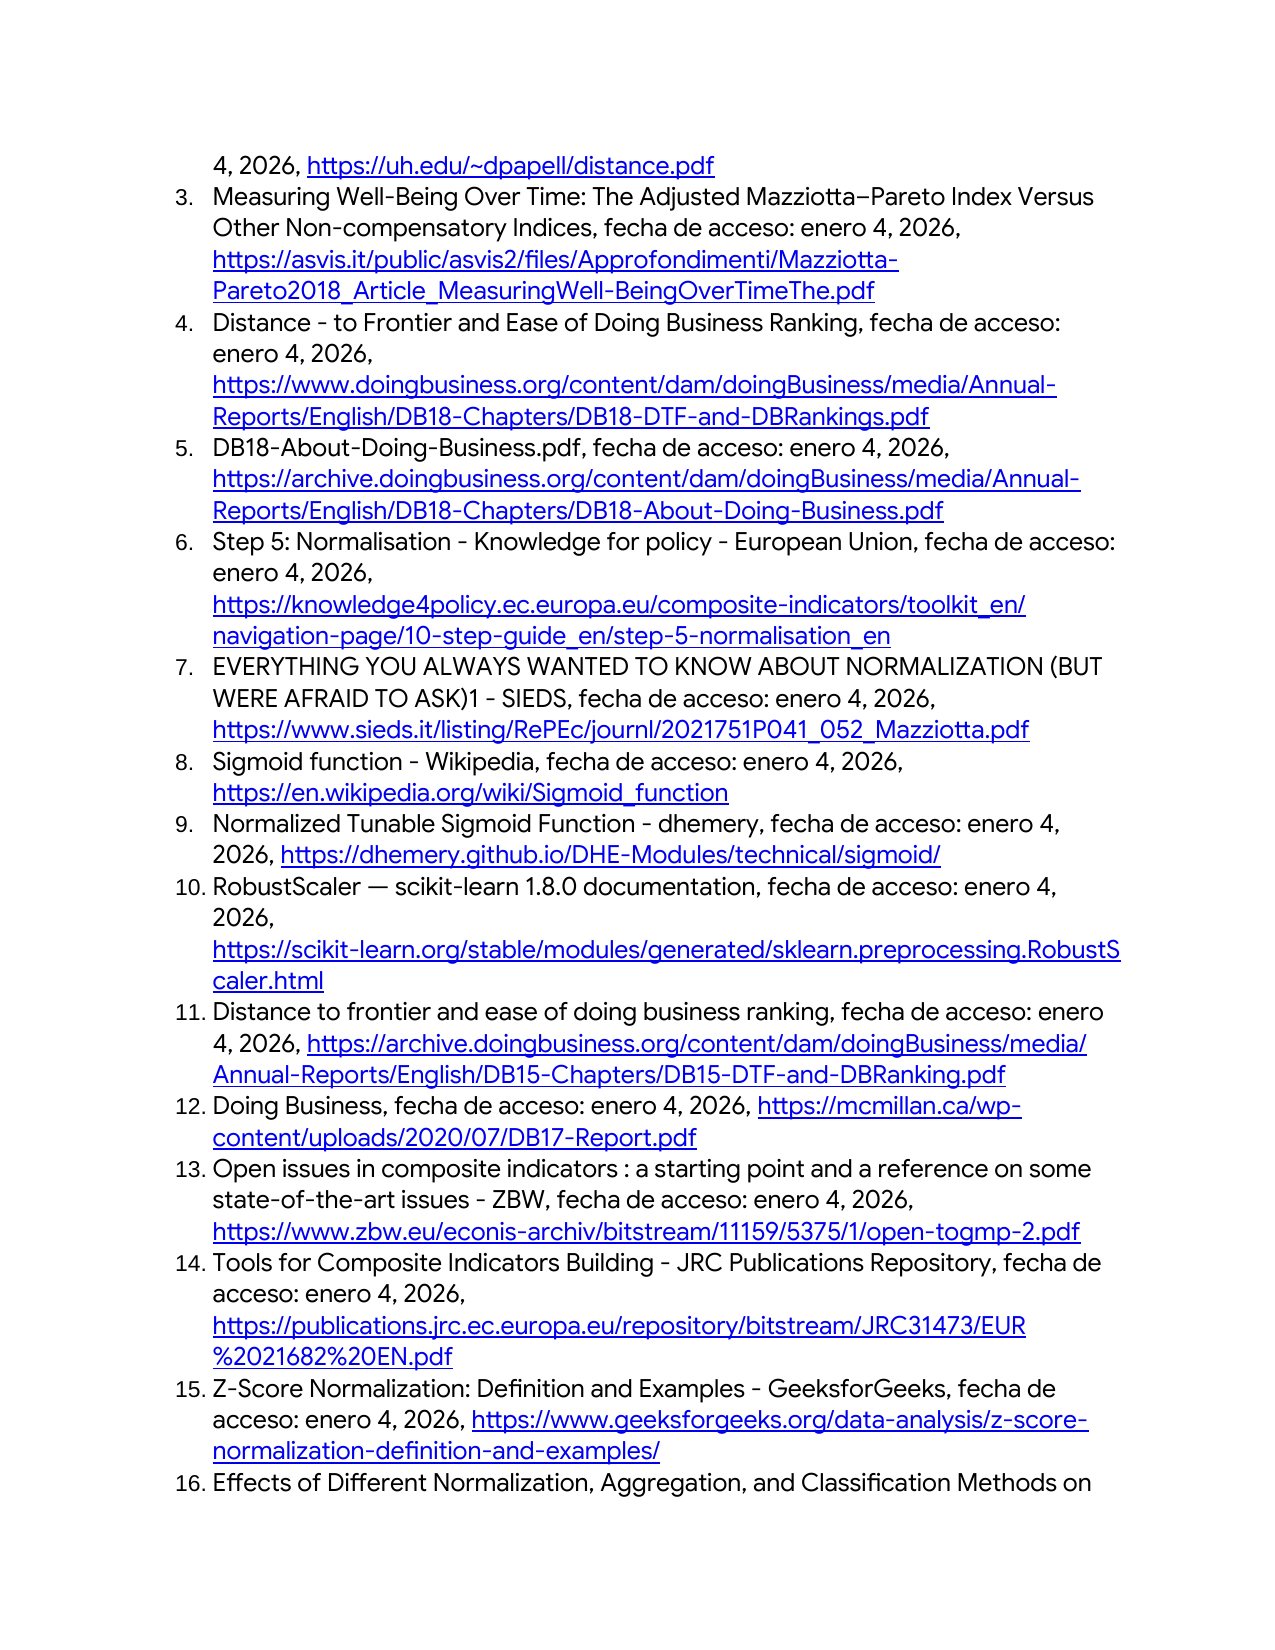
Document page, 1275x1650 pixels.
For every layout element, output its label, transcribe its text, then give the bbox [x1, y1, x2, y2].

list RobustScaler — scikit-learn 1.8.0 documentation, fecha de acceso: enero 4, 2026, https://scikit-learn.org/stable/modules/generated/sklearn.preprocessing.RobustScaler.html [175, 871, 1125, 997]
list Open issues in composite indicators : a starting point and a reference on some state-of-the-art issues - ZBW, fecha de acceso: enero 4, 2026, https://www.zbw.eu/econis-archiv/bitstream/11159/5375/1/open-togmp-2.pdf [175, 1153, 1125, 1247]
list Step 5: Normalisation - Knowledge for policy - European Union, fecha de acceso: enero 4, 2026, https://knowledge4policy.ec.europa.eu/composite-indicators/toolkit_en/navigation-page/10-step-guide_en/step-5-normalisation_en [175, 526, 1125, 652]
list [175, 1467, 1125, 1498]
list DB18-About-Doing-Business.pdf, fecha de acceso: enero 4, 2026, https://archive.doingbusiness.org/content/dam/doingBusiness/media/Annual-Reports/English/DB18-Chapters/DB18-About-Doing-Business.pdf [175, 432, 1125, 526]
list Doing Business, fecha de acceso: enero 4, 2026, https://mcmillan.ca/wp-content/uploads/2020/07/DB17-Report.pdf [175, 1091, 1125, 1153]
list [175, 150, 1125, 181]
list Distance to frontier and ease of doing business ranking, fecha de acceso: enero 4, 2026, https://archive.doingbusiness.org/content/dam/doingBusiness/media/Annual-Reports/English/DB15-Chapters/DB15-DTF-and-DBRanking.pdf [175, 997, 1125, 1091]
list Distance - to Frontier and Ease of Doing Business Ranking, fecha de acceso: enero 4, 2026, https://www.doingbusiness.org/content/dam/doingBusiness/media/Annual-Reports/English/DB18-Chapters/DB18-DTF-and-DBRankings.pdf [175, 307, 1125, 432]
list Sigmoid function - Wikipedia, fecha de acceso: enero 4, 2026, https://en.wikipedia.org/wiki/Sigmoid_function [175, 746, 1125, 808]
list EVERYTHING YOU ALWAYS WANTED TO KNOW ABOUT NORMALIZATION (BUT WERE AFRAID TO ASK)1 - SIEDS, fecha de acceso: enero 4, 2026, https://www.sieds.it/listing/RePEc/journl/2021751P041_052_Mazziotta.pdf [175, 652, 1125, 746]
list Measuring Well-Being Over Time: The Adjusted Mazziotta–Pareto Index Versus Other Non-compensatory Indices, fecha de acceso: enero 4, 2026, https://asvis.it/public/asvis2/files/Approfondimenti/Mazziotta-Pareto2018_Article_MeasuringWell-BeingOverTimeThe.pdf [175, 181, 1125, 307]
list Z-Score Normalization: Definition and Examples - GeeksforGeeks, fecha de acceso: enero 4, 2026, https://www.geeksforgeeks.org/data-analysis/z-score-normalization-definition-and-examples/ [175, 1373, 1125, 1467]
list Tools for Composite Indicators Building - JRC Publications Repository, fecha de acceso: enero 4, 2026, https://publications.jrc.ec.europa.eu/repository/bitstream/JRC31473/EUR%2021682%20EN.pdf [175, 1247, 1125, 1373]
list Normalized Tunable Sigmoid Function - dhemery, fecha de acceso: enero 4, 2026, https://dhemery.github.io/DHE-Modules/technical/sigmoid/ [175, 808, 1125, 871]
